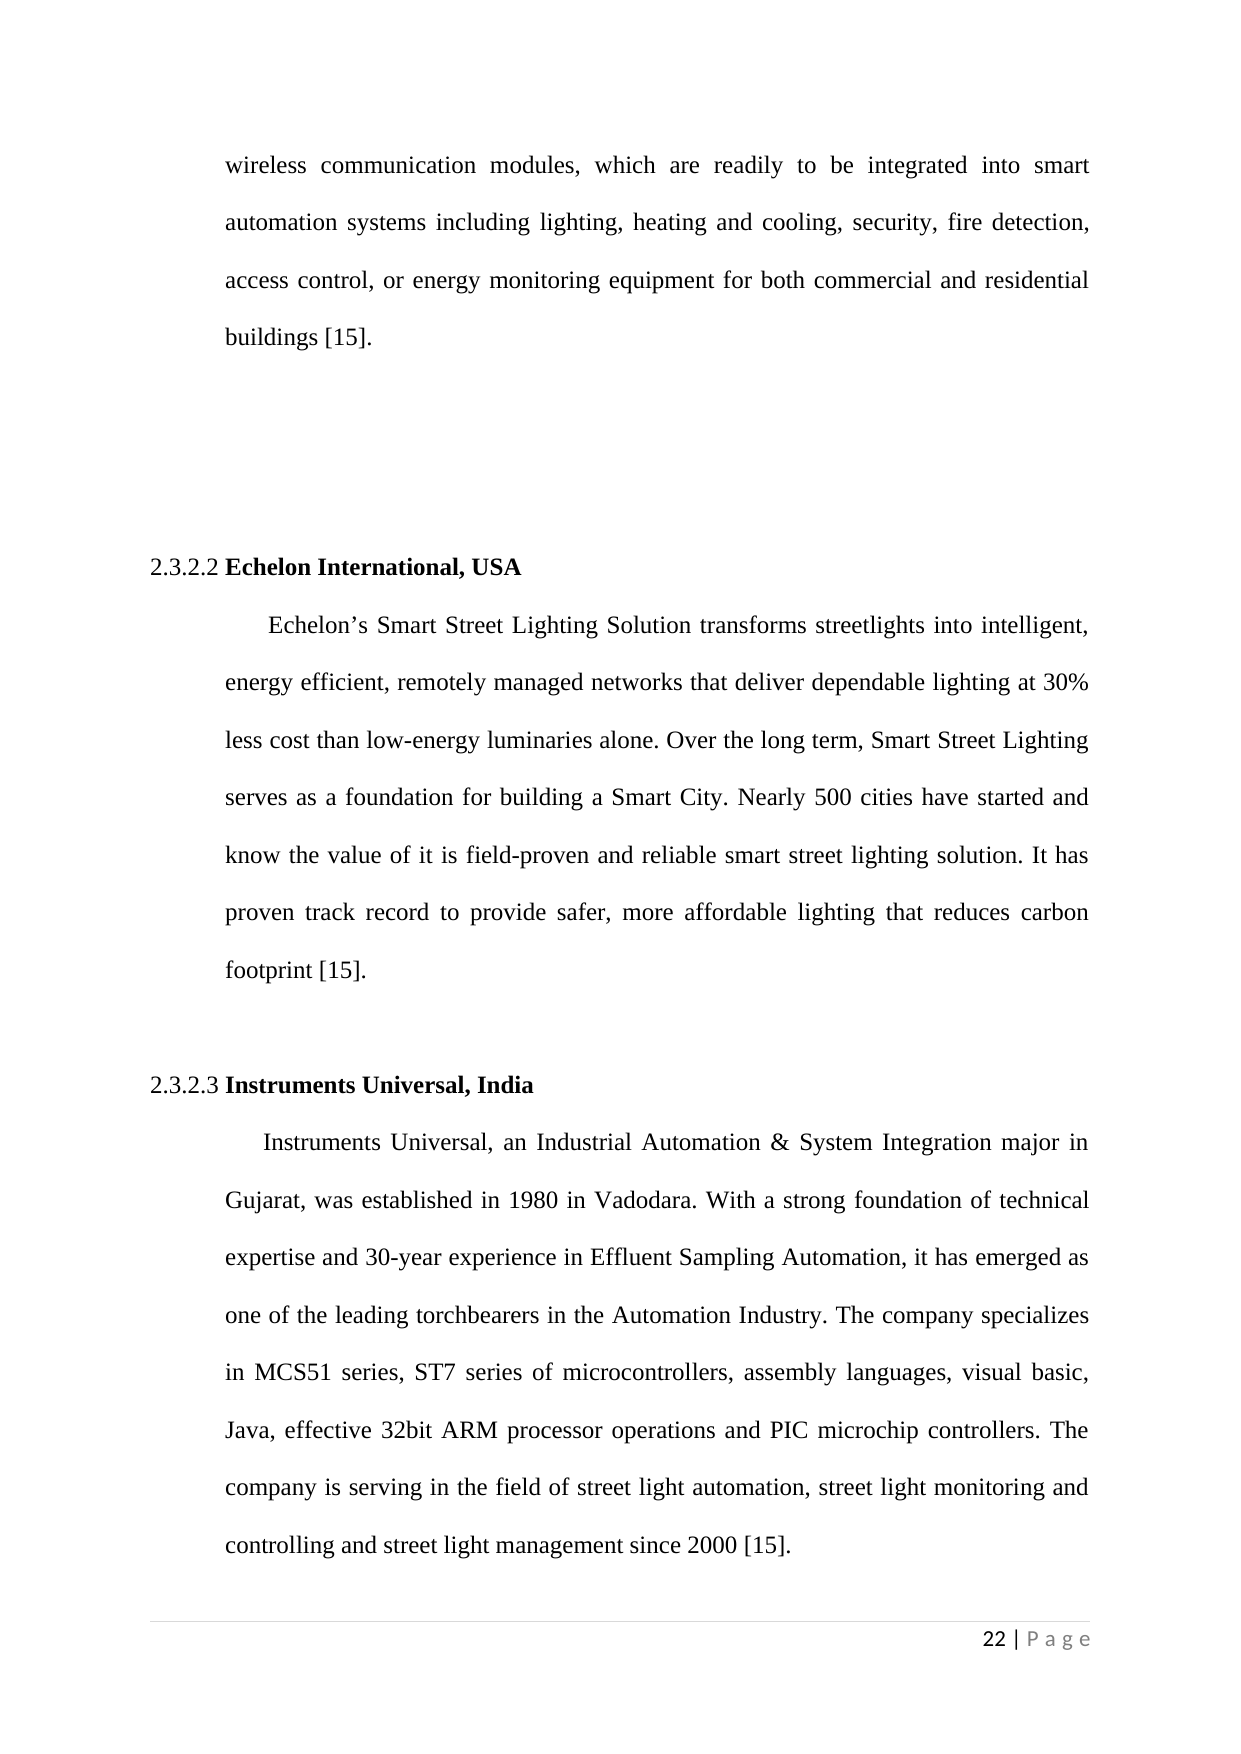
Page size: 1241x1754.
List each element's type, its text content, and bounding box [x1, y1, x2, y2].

list Instruments Universal, an Industrial Automation & System Integration major in Gujarat, was established in 1980 in Vadodara. With a strong foundation of technical expertise and 30-year experience in Effluent Sampling Automation, it has emerged as one of the leading torchbearers in the Automation Industry. The company specializes in MCS51 series, ST7 series of microcontrollers, assembly languages, visual basic, Java, effective 32bit ARM processor operations and PIC microchip controllers. The company is serving in the field of street light automation, street light monitoring and controlling and street light management since 2000. [225, 1127, 1090, 1559]
list Echelon International, USA [150, 552, 1090, 581]
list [225, 150, 1090, 351]
list Instruments Universal, India [150, 1070, 1090, 1099]
list Echelon’s Smart Street Lighting Solution transforms streetlights into intelligent, energy efficient, remotely managed networks that deliver dependable lighting at 30% less cost than low-energy luminaries alone. Over the long term, Smart Street Lighting serves as a foundation for building a Smart City. Nearly 500 cities have started and know the value of it is field-proven and reliable smart street lighting solution. It has proven track record to provide safer, more affordable lighting that reduces carbon footprint. [225, 610, 1090, 984]
